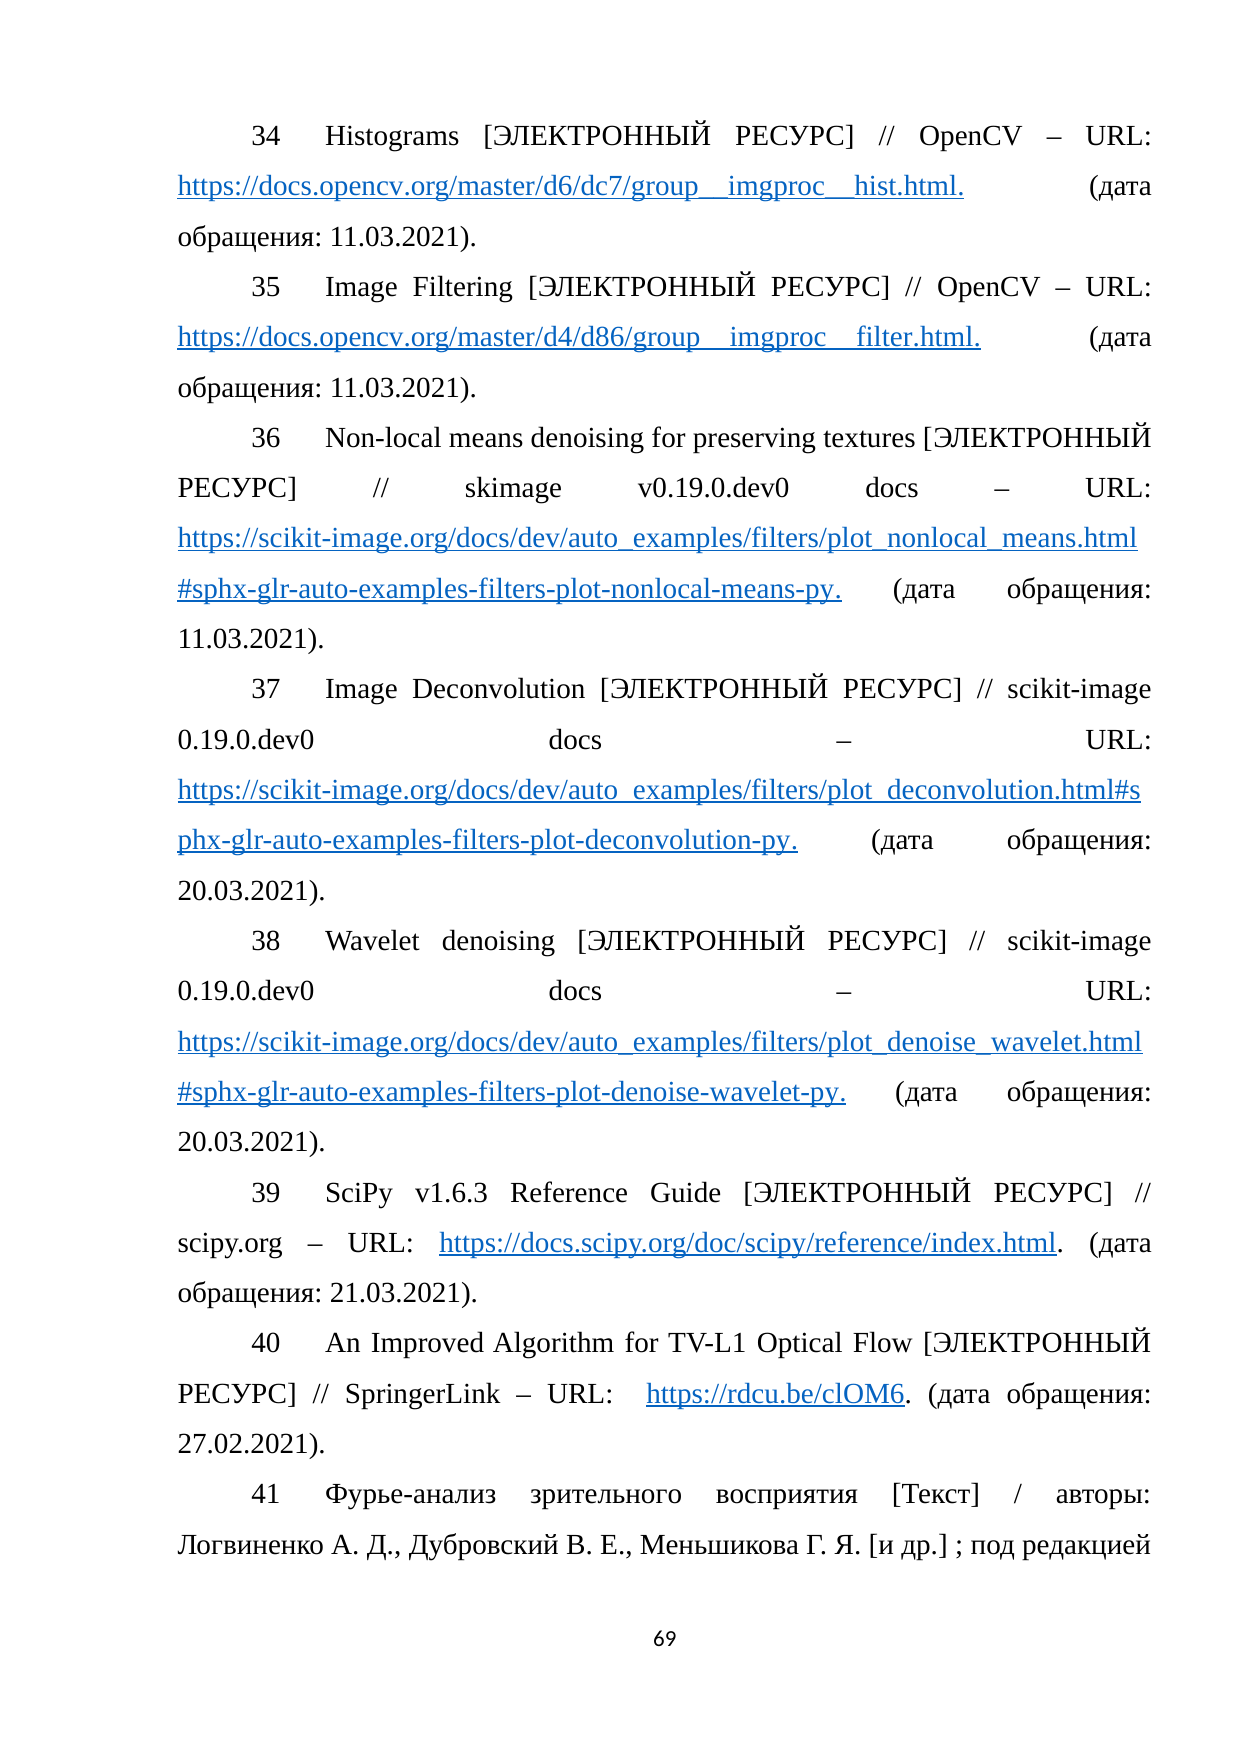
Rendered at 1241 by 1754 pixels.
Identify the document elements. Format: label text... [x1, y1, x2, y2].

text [177, 1477, 1152, 1560]
text 35 Image Filtering [ЭЛЕКТРОННЫЙ РЕСУРС] // OpenCV – URL: https://docs.opencv.org/master/d4/d86/group__imgproc__filter.html. (дата обращения: 11.03.2021). [177, 269, 1152, 403]
text 39 SciPy v1.6.3 Reference Guide [ЭЛЕКТРОННЫЙ РЕСУРС] // scipy.org – URL: https://docs.scipy.org/doc/scipy/reference/index.html. (дата обращения: 21.03.2021). [177, 1175, 1152, 1309]
text 40 An Improved Algorithm for TV-L1 Optical Flow [ЭЛЕКТРОННЫЙ РЕСУРС] // SpringerLink – URL: https://rdcu.be/clOM6. (дата обращения: 27.02.2021). [177, 1326, 1152, 1460]
text 37 Image Deconvolution [ЭЛЕКТРОННЫЙ РЕСУРС] // scikit-image 0.19.0.dev0 docs – URL: https://scikit-image.org/docs/dev/auto_examples/filters/plot_deconvolution.html#sphx-glr-auto-examples-filters-plot-deconvolution-py. (дата обращения: 20.03.2021). [177, 672, 1152, 906]
text 38 Wavelet denoising [ЭЛЕКТРОННЫЙ РЕСУРС] // scikit-image 0.19.0.dev0 docs – URL: https://scikit-image.org/docs/dev/auto_examples/filters/plot_denoise_wavelet.html#sphx-glr-auto-examples-filters-plot-denoise-wavelet-py. (дата обращения: 20.03.2021). [177, 923, 1152, 1158]
text 34 Histograms [ЭЛЕКТРОННЫЙ РЕСУРС] // OpenCV – URL: https://docs.opencv.org/master/d6/dc7/group__imgproc__hist.html. (дата обращения: 11.03.2021). [177, 118, 1152, 252]
text 36 Non-local means denoising for preserving textures [ЭЛЕКТРОННЫЙ РЕСУРС] // skimage v0.19.0.dev0 docs – URL: https://scikit-image.org/docs/dev/auto_examples/filters/plot_nonlocal_means.html#sphx-glr-auto-examples-filters-plot-nonlocal-means-py. (дата обращения: 11.03.2021). [177, 420, 1152, 655]
